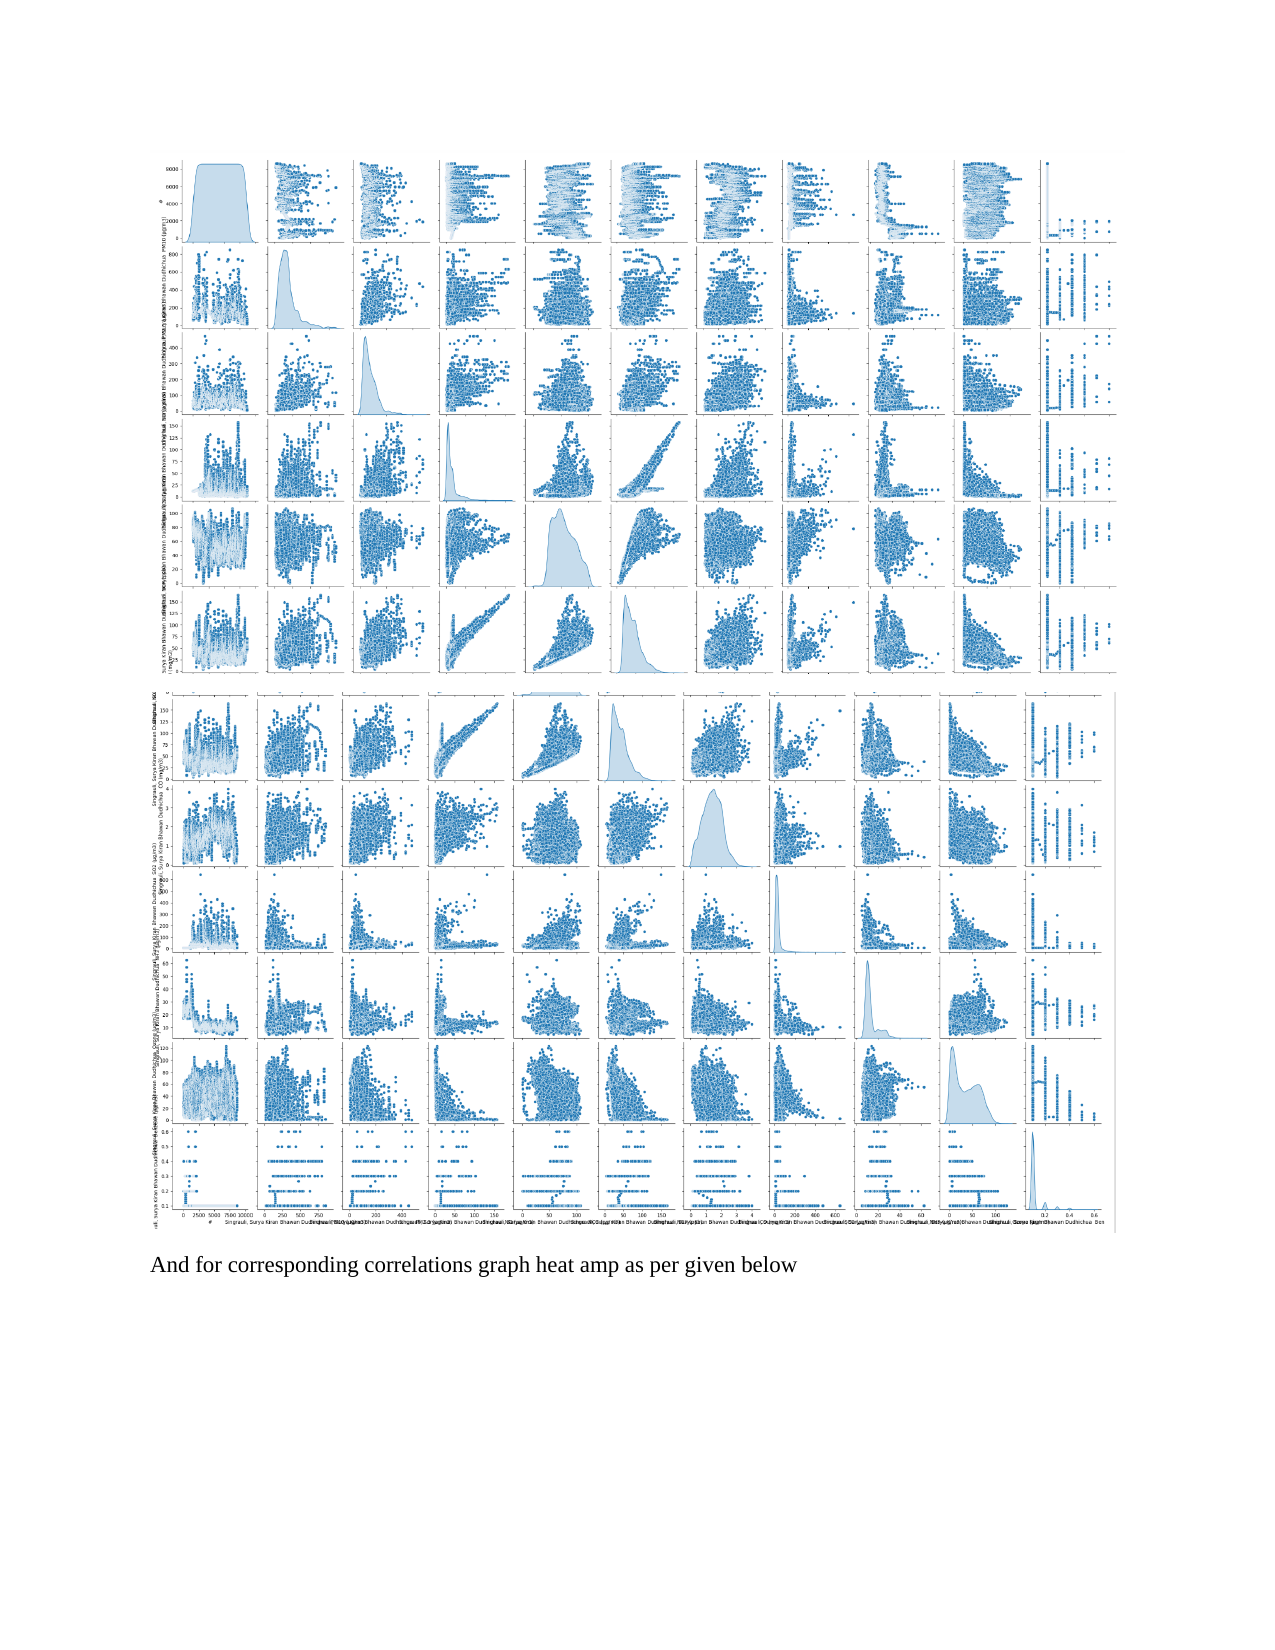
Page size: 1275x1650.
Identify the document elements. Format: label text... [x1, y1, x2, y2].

picture [150, 150, 1125, 674]
text And for corresponding correlations graph heat amp as per given below [150, 1251, 1125, 1277]
picture [150, 692, 1125, 1233]
